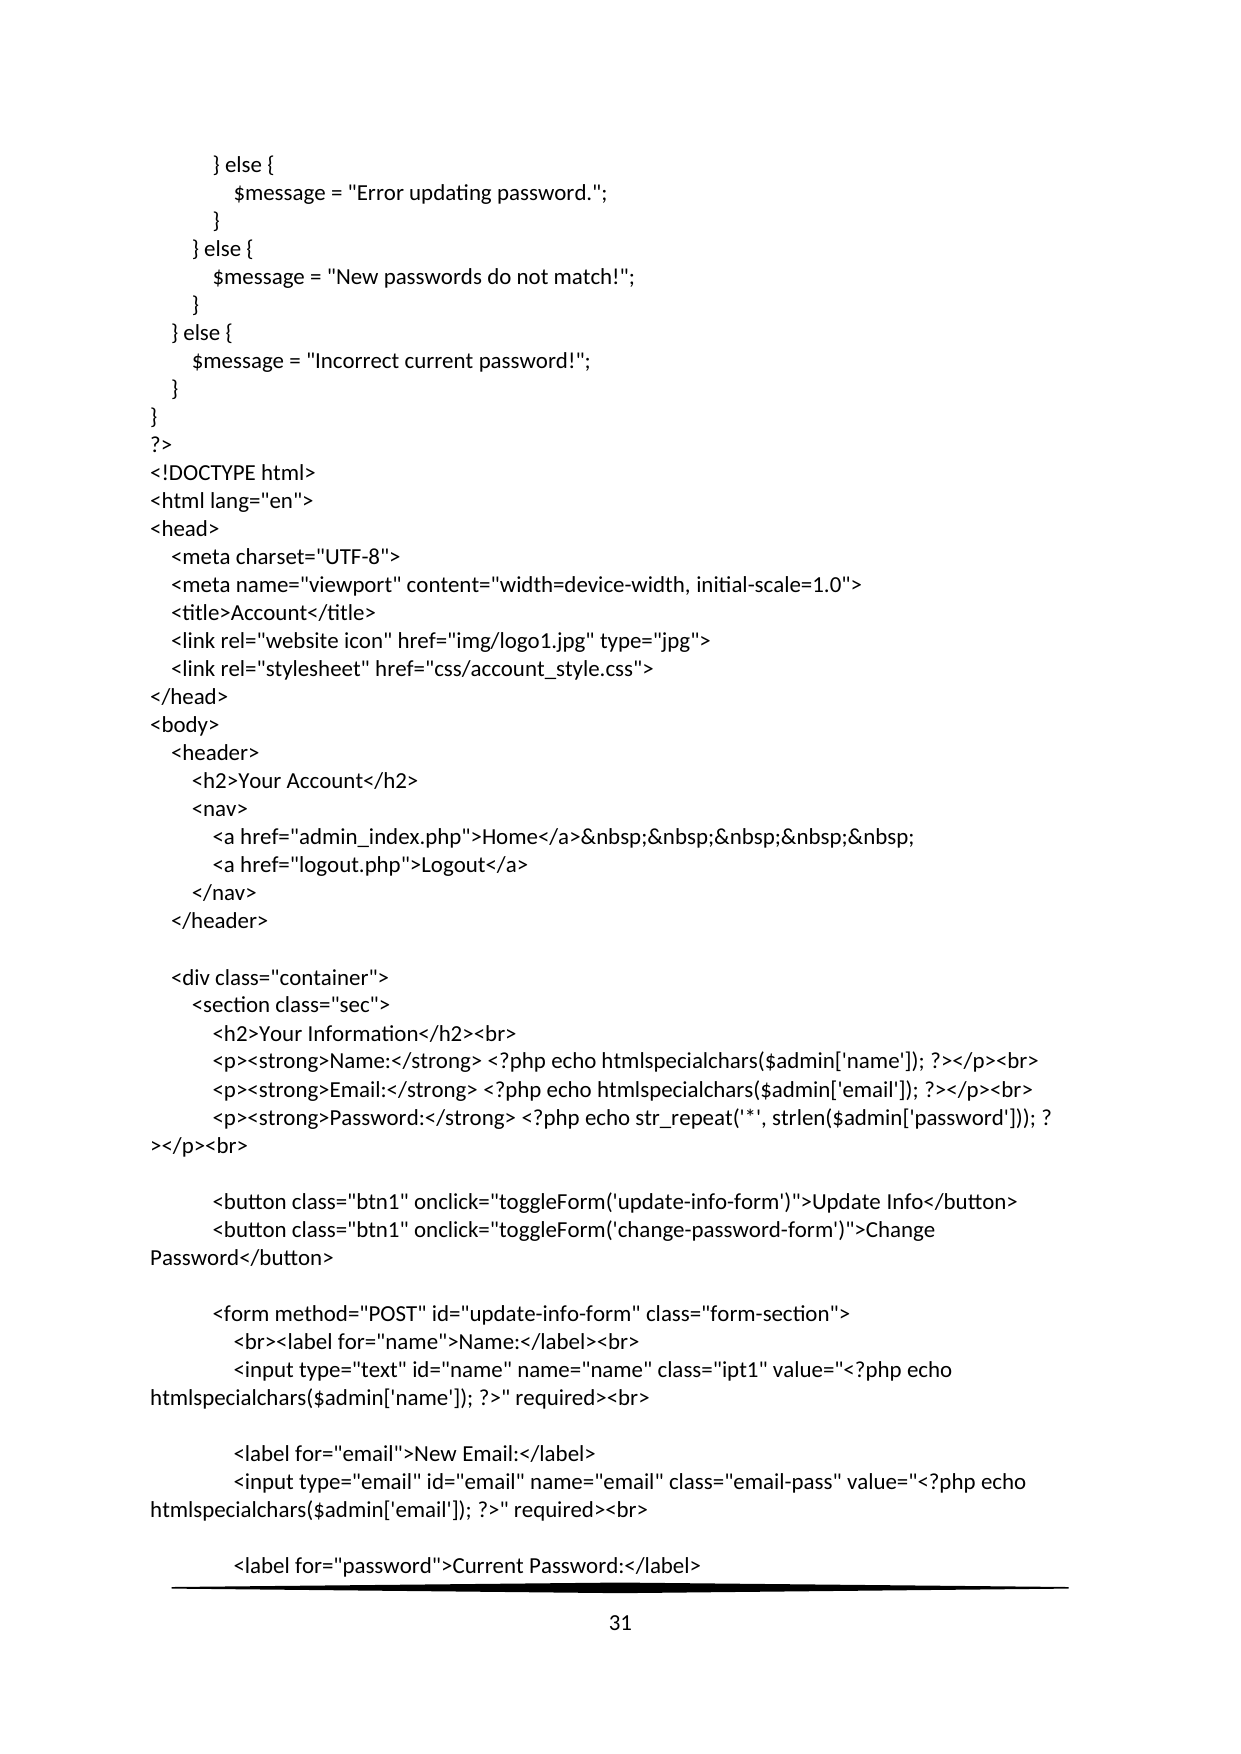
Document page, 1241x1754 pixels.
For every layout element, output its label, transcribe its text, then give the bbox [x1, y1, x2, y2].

text <a href="admin_index.php">Home</a>&nbsp;&nbsp;&nbsp;&nbsp;&nbsp; [150, 822, 1090, 851]
text <p><strong>Name:</strong> <?php echo htmlspecialchars($admin['name']); ?></p><br> [150, 1047, 1090, 1075]
text } else { [150, 234, 1090, 262]
text <h2>Your Account</h2> [150, 766, 1090, 794]
text </nav> [150, 878, 1090, 907]
text } [150, 206, 1090, 234]
text <header> [150, 738, 1090, 766]
text <title>Account</title> [150, 598, 1090, 626]
text <a href="logout.php">Logout</a> [150, 851, 1090, 878]
text <h2>Your Information</h2><br> [150, 1019, 1090, 1047]
text <link rel="website icon" href="img/logo1.jpg" type="jpg"> [150, 626, 1090, 654]
text <p><strong>Email:</strong> <?php echo htmlspecialchars($admin['email']); ?></p><br> [150, 1075, 1090, 1103]
text <!DOCTYPE html> [150, 458, 1090, 486]
text } [150, 402, 1090, 430]
text <div class="container"> [150, 963, 1090, 991]
text $message = "Error updating password."; [150, 178, 1090, 206]
text <link rel="stylesheet" href="css/account_style.css"> [150, 654, 1090, 682]
text } else { [150, 318, 1090, 346]
text <html lang="en"> [150, 486, 1090, 514]
text <head> [150, 514, 1090, 542]
text } else { [150, 150, 1090, 178]
text <meta charset="UTF-8"> [150, 542, 1090, 570]
text <p><strong>Password:</strong> <?php echo str_repeat('*', strlen($admin['password'])); ?></p><br> [150, 1103, 1090, 1159]
text <nav> [150, 794, 1090, 822]
text <meta name="viewport" content="width=device-width, initial-scale=1.0"> [150, 570, 1090, 598]
text <label for="email">New Email:</label> [150, 1439, 1090, 1467]
text } [150, 374, 1090, 402]
text $message = "Incorrect current password!"; [150, 346, 1090, 374]
text } [150, 290, 1090, 318]
text <button class="btn1" onclick="toggleForm('update-info-form')">Update Info</button> [150, 1187, 1090, 1215]
text <br><label for="name">Name:</label><br> [150, 1327, 1090, 1355]
text <input type="email" id="email" name="email" class="email-pass" value="<?php echo htmlspecialchars($admin['email']); ?>" required><br> [150, 1467, 1090, 1523]
text </head> [150, 682, 1090, 710]
text <label for="password">Current Password:</label> [150, 1551, 1090, 1579]
text <body> [150, 710, 1090, 738]
text </header> [150, 907, 1090, 934]
text <form method="POST" id="update-info-form" class="form-section"> [150, 1299, 1090, 1327]
text ?> [150, 430, 1090, 458]
text <section class="sec"> [150, 991, 1090, 1019]
text <input type="text" id="name" name="name" class="ipt1" value="<?php echo htmlspecialchars($admin['name']); ?>" required><br> [150, 1355, 1090, 1411]
text <button class="btn1" onclick="toggleForm('change-password-form')">Change Password</button> [150, 1215, 1090, 1271]
text $message = "New passwords do not match!"; [150, 262, 1090, 290]
